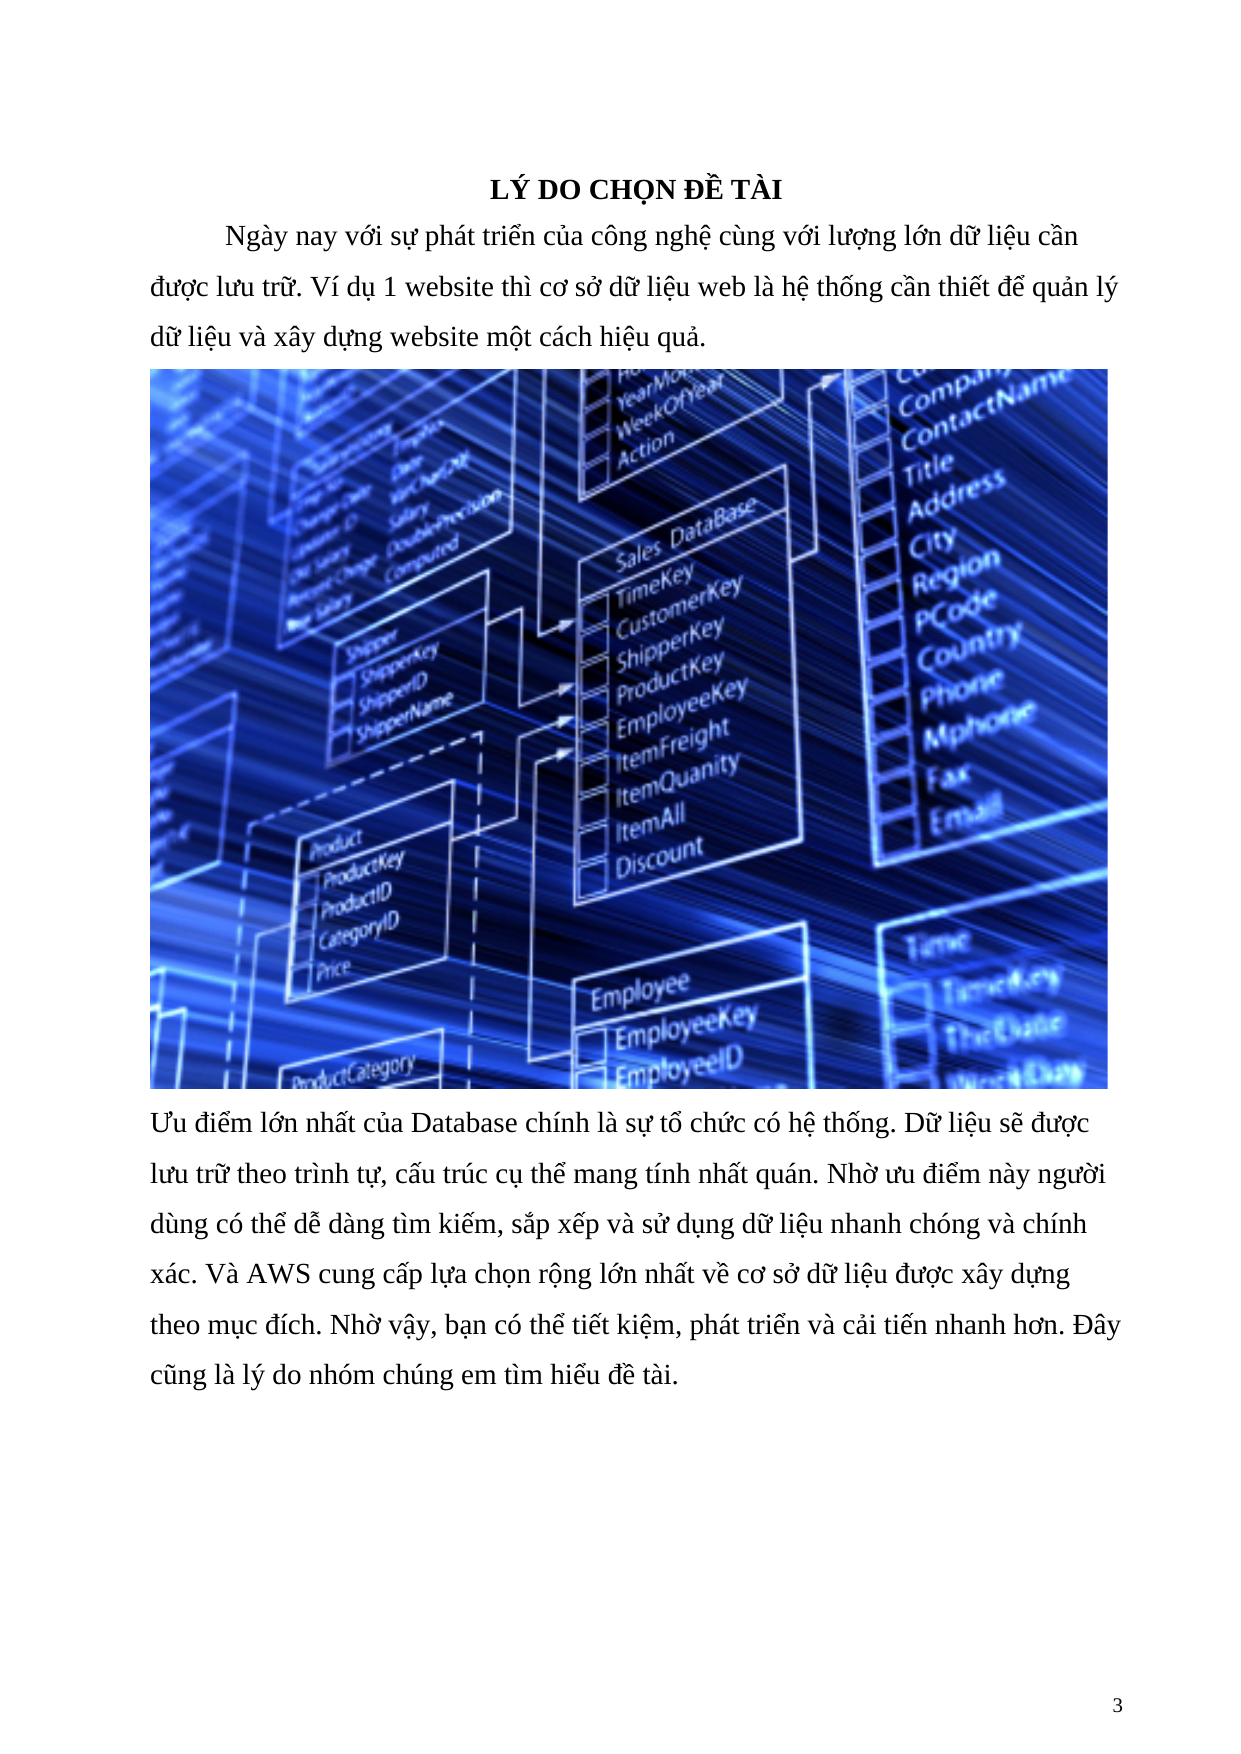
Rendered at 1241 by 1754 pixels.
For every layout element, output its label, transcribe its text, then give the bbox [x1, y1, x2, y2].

picture [150, 369, 1108, 1089]
subtitle LÝ DO CHỌN ĐỀ TÀI [150, 172, 1123, 206]
